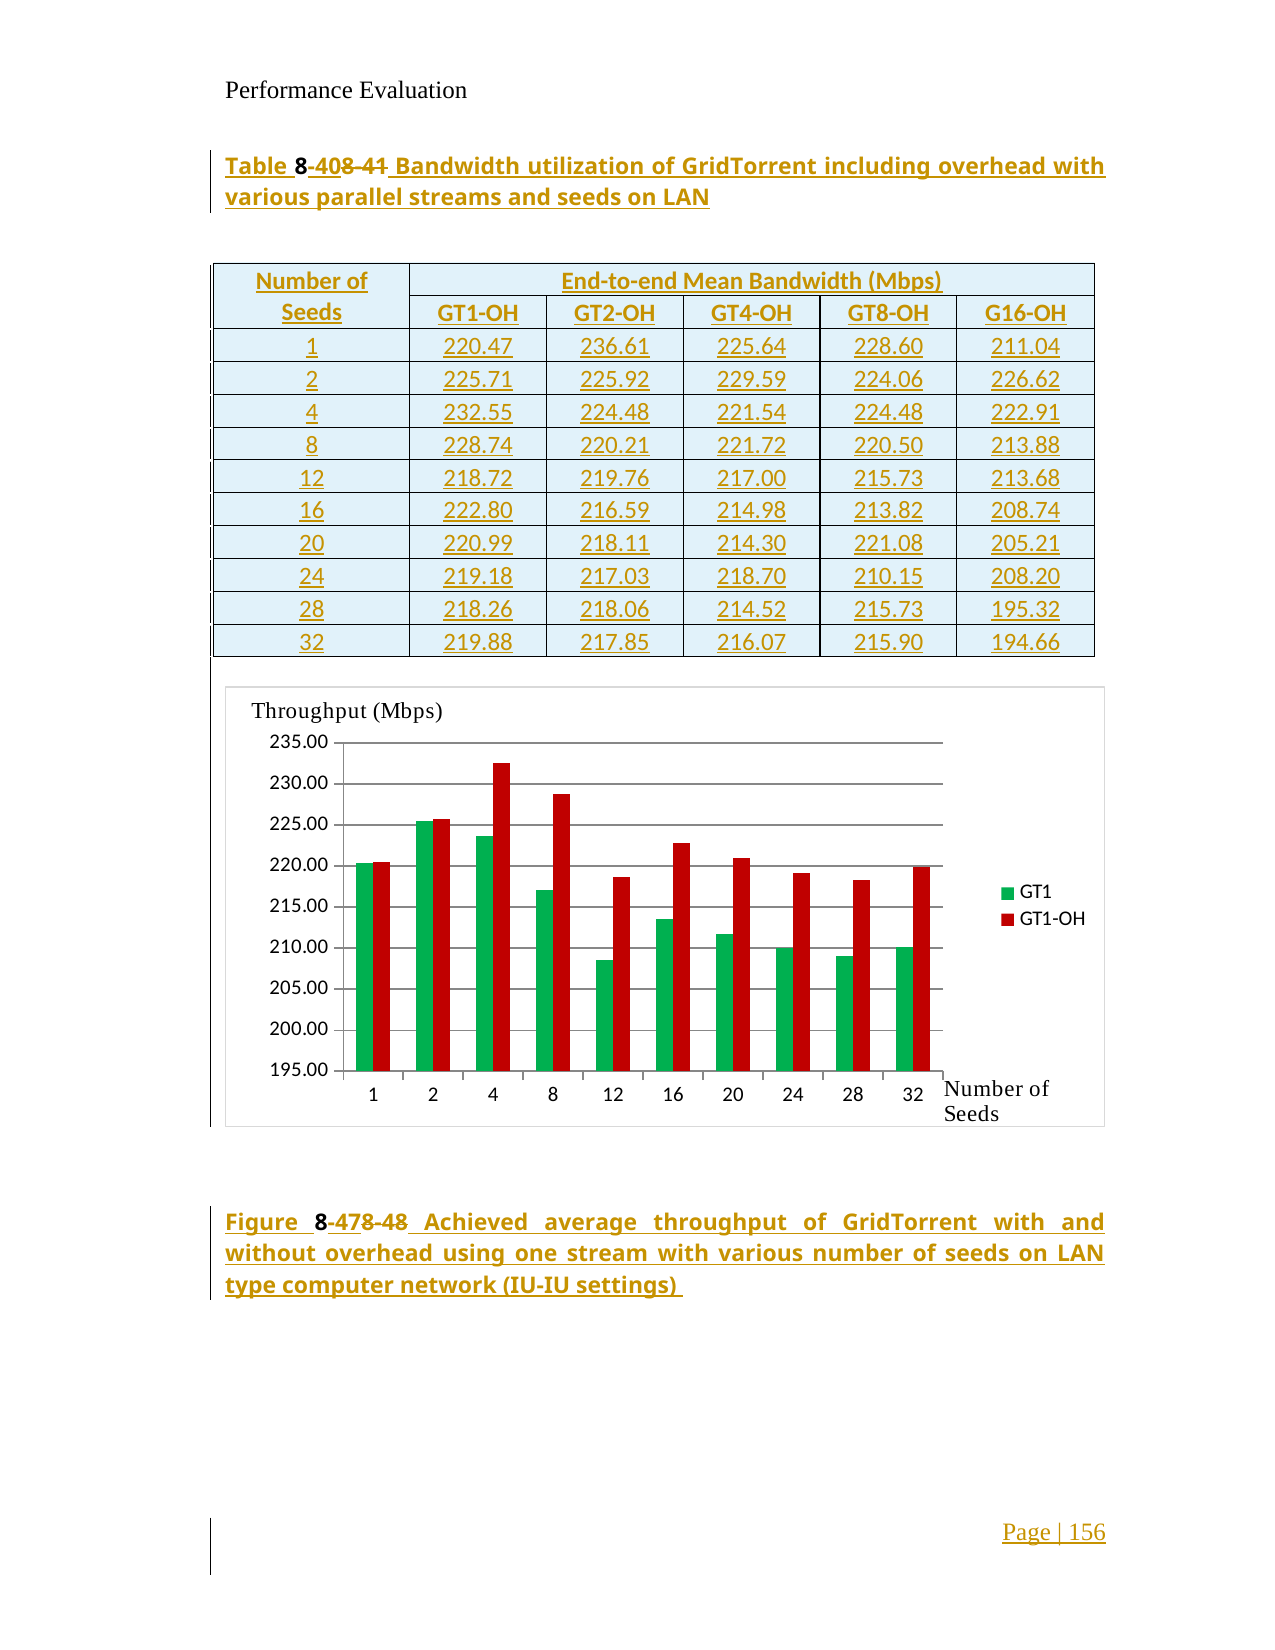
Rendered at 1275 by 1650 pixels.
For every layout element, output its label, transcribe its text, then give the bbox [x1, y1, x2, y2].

text 8 [225, 1206, 1106, 1300]
text 8 [225, 150, 1106, 212]
